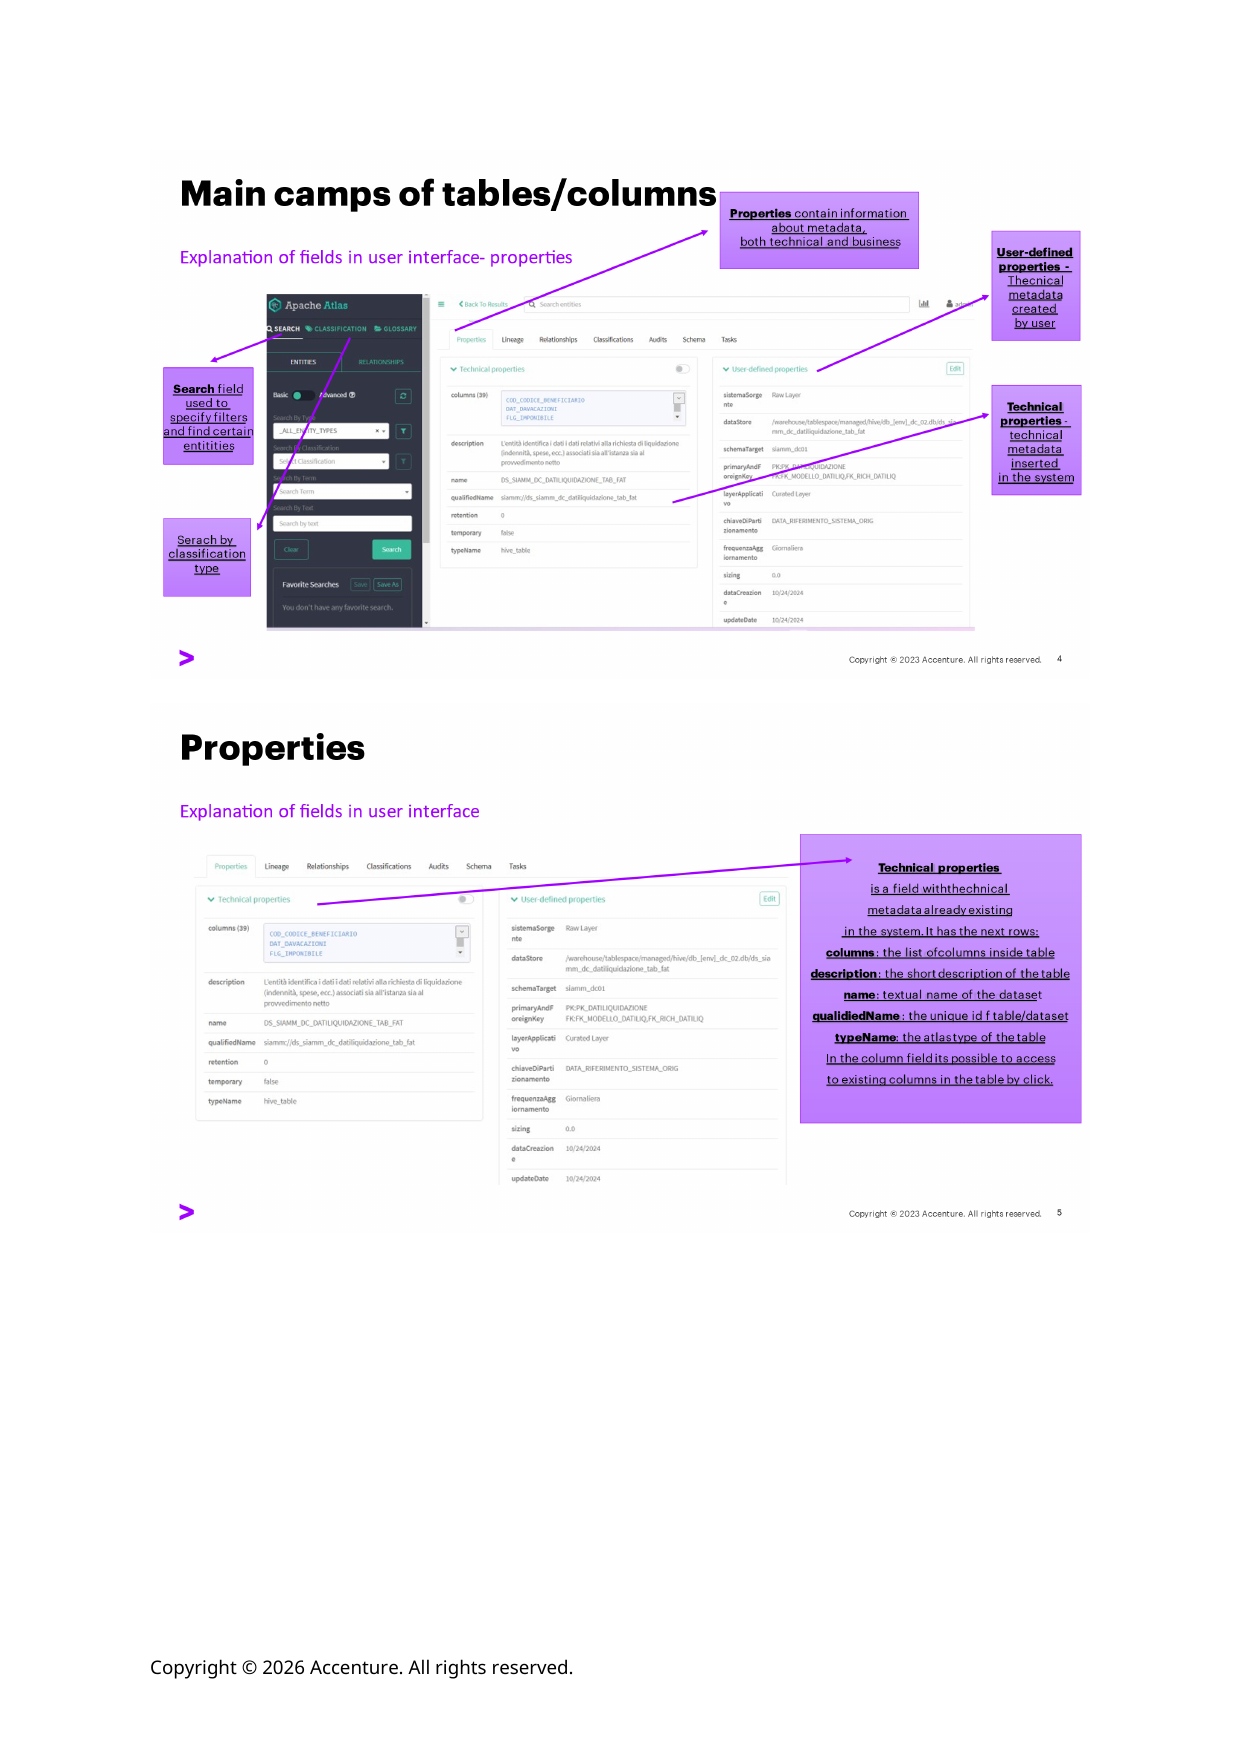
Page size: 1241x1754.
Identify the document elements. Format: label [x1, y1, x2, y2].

picture [150, 703, 1091, 1233]
picture [150, 150, 1091, 679]
